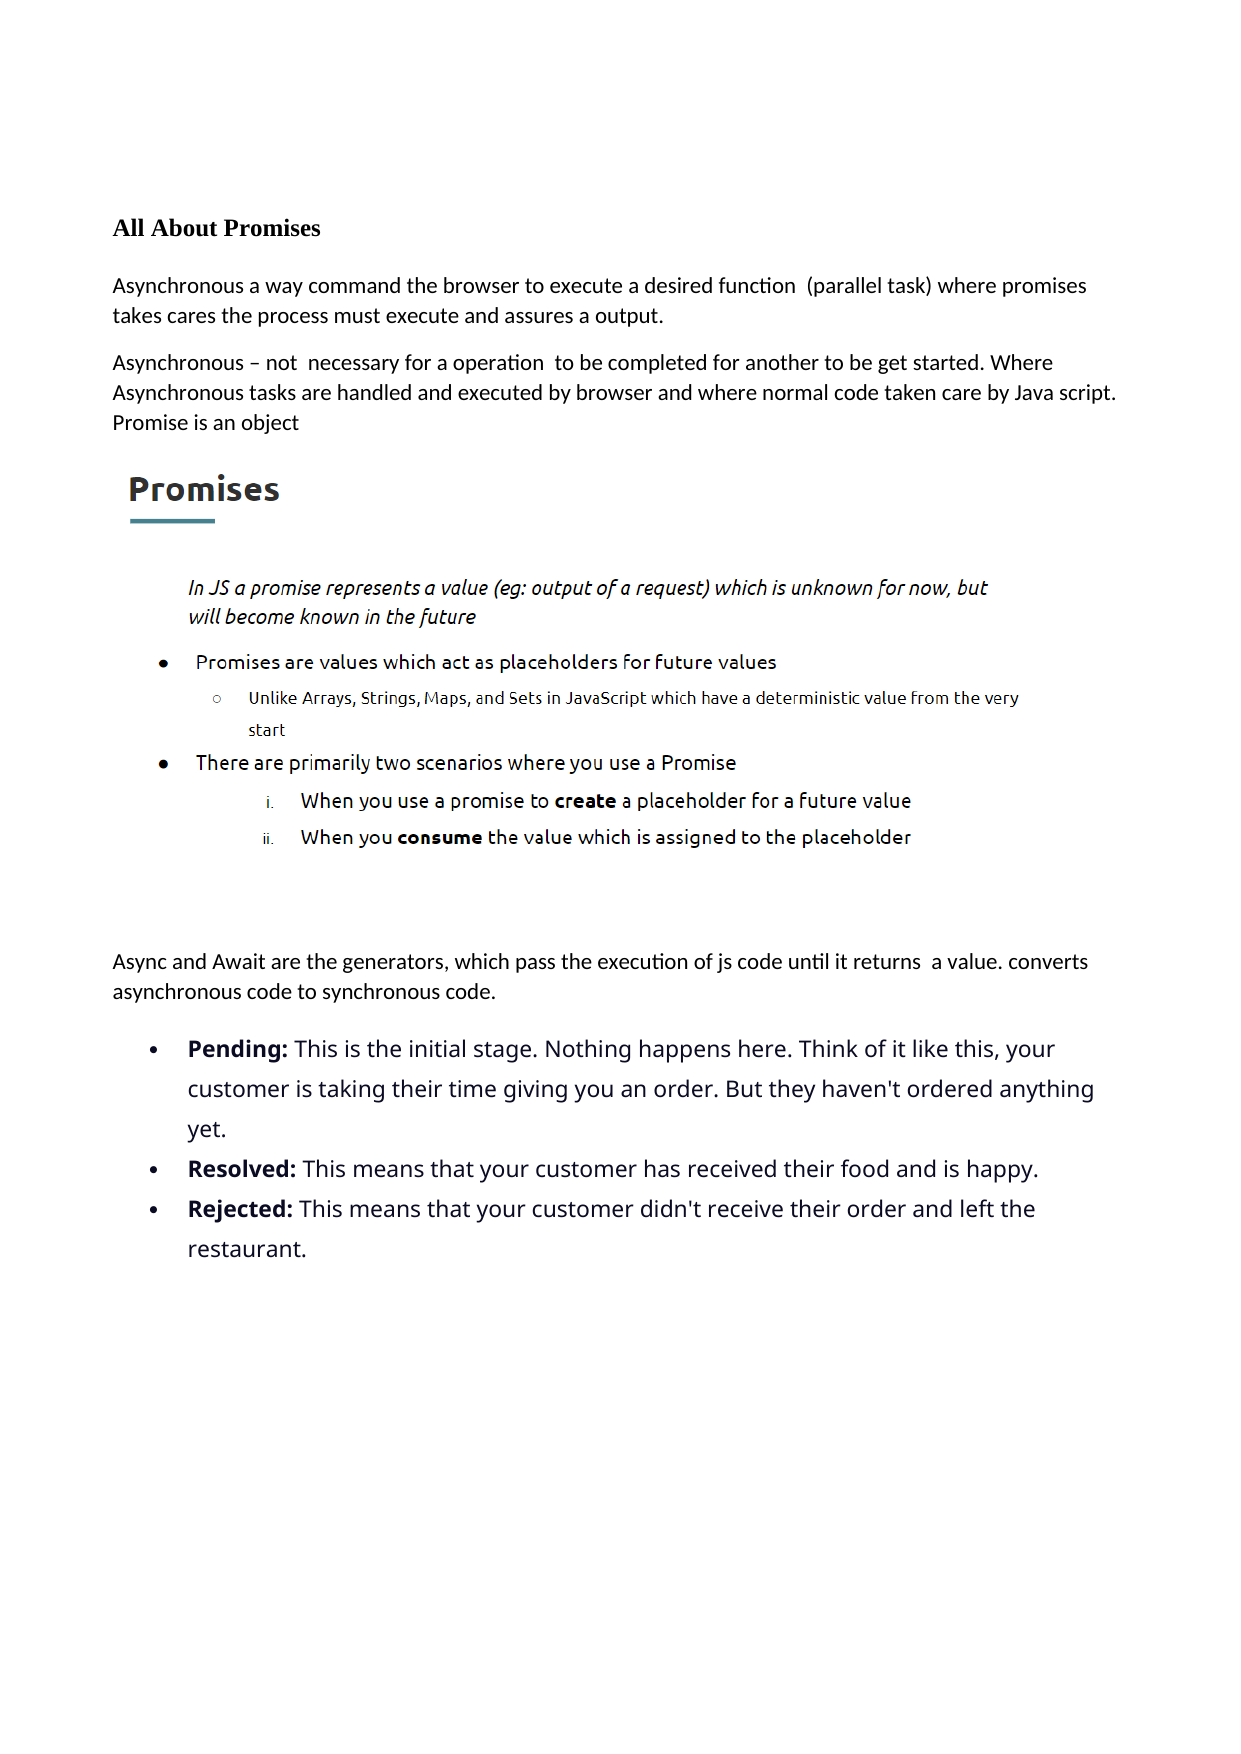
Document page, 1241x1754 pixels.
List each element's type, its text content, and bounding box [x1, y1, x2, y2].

picture [112, 455, 1051, 929]
text Asynchronous a way command the browser to execute a desired function (parallel task) where promises takes cares the process must execute and assures a output. [112, 271, 1128, 329]
text Asynchronous – not necessary for a operation to be completed for another to be get started. Where Asynchronous tasks are handled and executed by browser and where normal code taken care by Java script. Promise is an object [112, 348, 1128, 436]
list Pending: This is the initial stage. Nothing happens here. Think of it like this, your customer is taking their time giving you an order. But they haven't ordered anything yet. [150, 1024, 1128, 1144]
list Resolved: This means that your customer has received their food and is happy. [150, 1144, 1128, 1184]
text Async and Await are the generators, which pass the execution of js code until it returns a value. converts asynchronous code to synchronous code. [112, 947, 1128, 1005]
subtitle All About Promises [112, 213, 1128, 242]
list Rejected: This means that your customer didn't receive their order and left the restaurant. [150, 1184, 1128, 1264]
